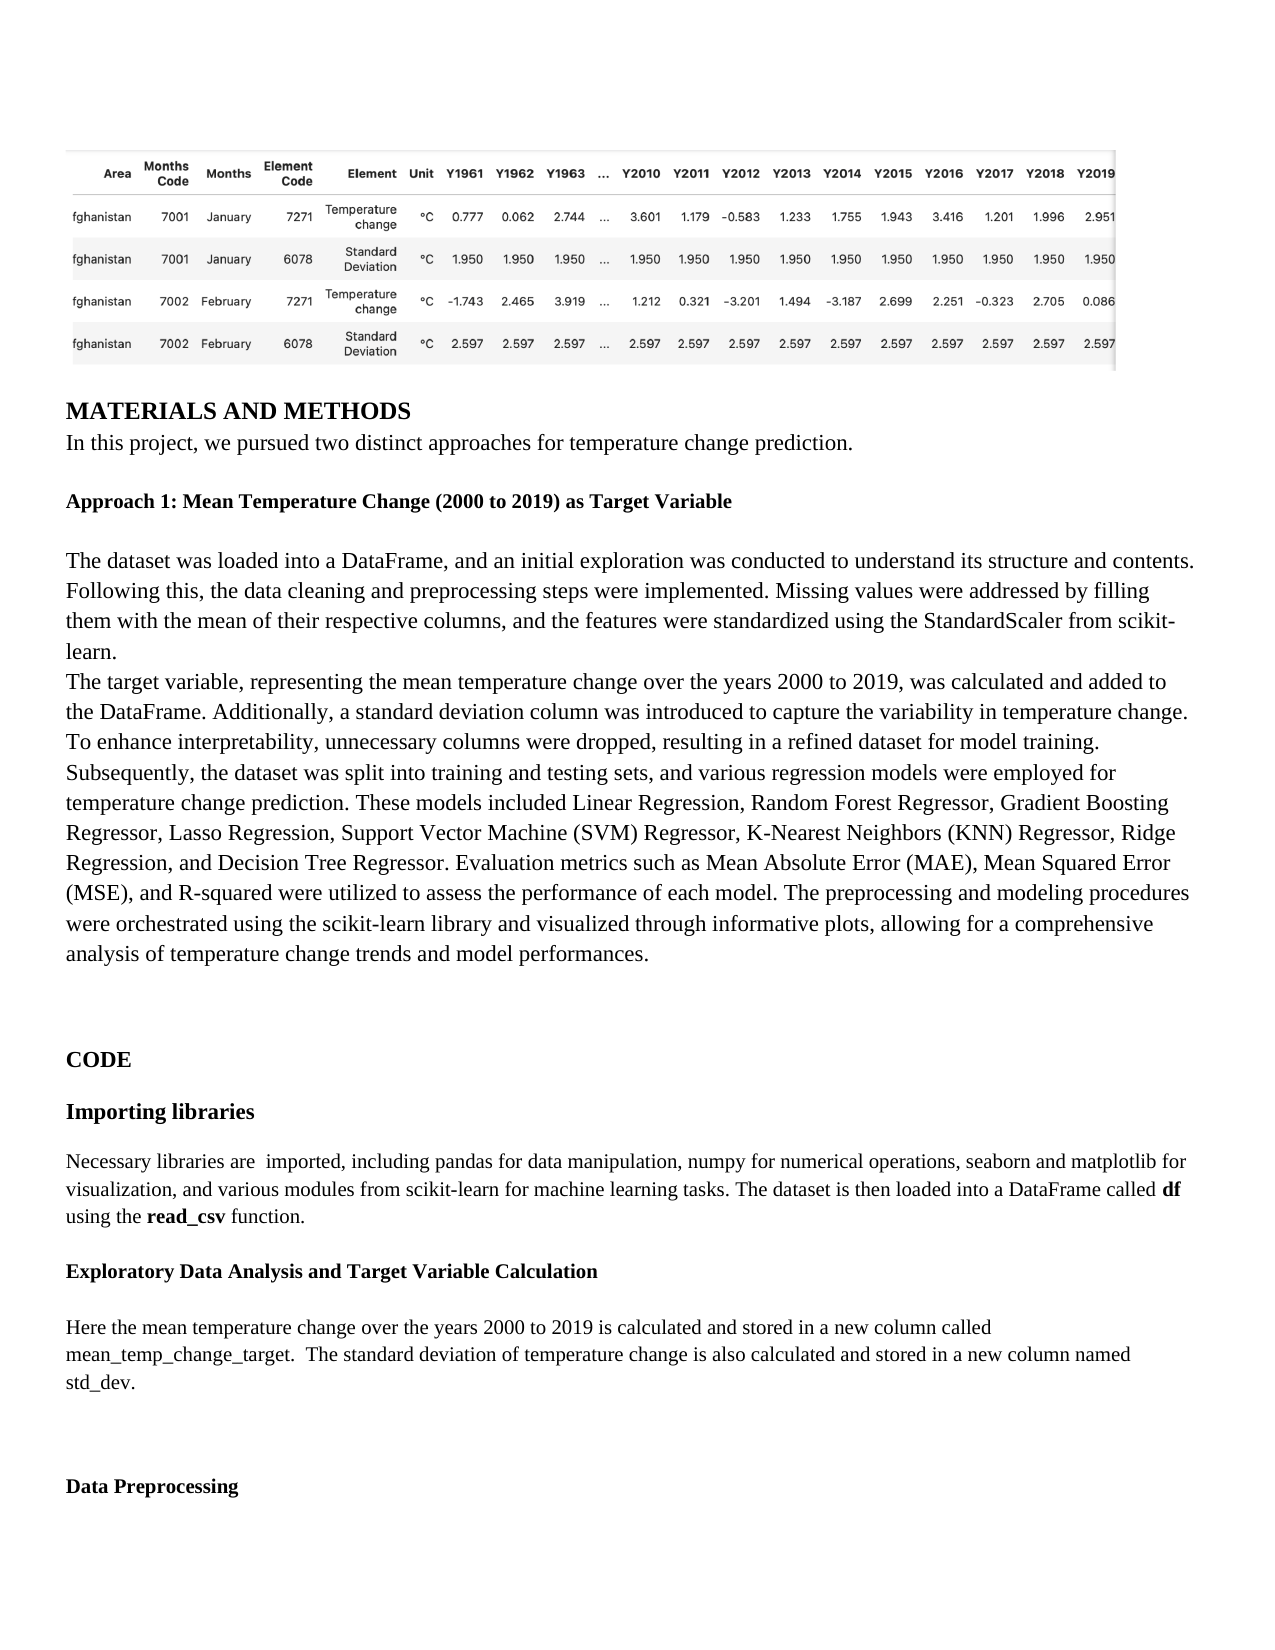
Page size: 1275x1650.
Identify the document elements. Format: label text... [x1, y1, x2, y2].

picture [65, 150, 1116, 371]
text Exploratory Data Analysis and Target Variable Calculation [66, 1259, 1200, 1283]
text The dataset was loaded into a DataFrame, and an initial exploration was conducted to understand its structure and contents. Following this, the data cleaning and preprocessing steps were implemented. Missing values were addressed by filling them with the mean of their respective columns, and the features were standardized using the StandardScaler from scikit-learn. [66, 547, 1200, 664]
text Subsequently, the dataset was split into training and testing sets, and various regression models were employed for temperature change prediction. These models included Linear Regression, Random Forest Regressor, Gradient Boosting Regressor, Lasso Regression, Support Vector Machine (SVM) Regressor, K-Nearest Neighbors (KNN) Regressor, Ridge Regression, and Decision Tree Regressor. Evaluation metrics such as Mean Absolute Error (MAE), Mean Squared Error (MSE), and R-squared were utilized to assess the performance of each model. The preprocessing and modeling procedures were orchestrated using the scikit-learn library and visualized through informative plots, allowing for a comprehensive analysis of temperature change trends and model performances. [66, 758, 1200, 966]
text Approach 1: Mean Temperature Change (2000 to 2019) as Target Variable [66, 489, 1200, 513]
text The target variable, representing the mean temperature change over the years 2000 to 2019, was calculated and added to the DataFrame. Additionally, a standard deviation column was introduced to capture the variability in temperature change. To enhance interpretability, unnecessary columns were dropped, resulting in a refined dataset for model training. [66, 668, 1200, 755]
text In this project, we pursued two distinct approaches for temperature change prediction. [66, 429, 1200, 455]
text CODE [66, 1046, 1200, 1073]
text Here the mean temperature change over the years 2000 to 2019 is calculated and stored in a new column called mean_temp_change_target. The standard deviation of temperature change is also calculated and stored in a new column named std_dev. [66, 1315, 1200, 1394]
text Importing libraries [66, 1098, 1200, 1124]
text MATERIALS AND METHODS [66, 396, 1219, 424]
text Necessary libraries are imported, including pandas for data manipulation, numpy for numerical operations, seaborn and matplotlib for visualization, and various modules from scikit-learn for machine learning tasks. The dataset is then loaded into a DataFrame called df using the read_csv function. [66, 1149, 1200, 1228]
text Data Preprocessing [66, 1474, 1200, 1498]
